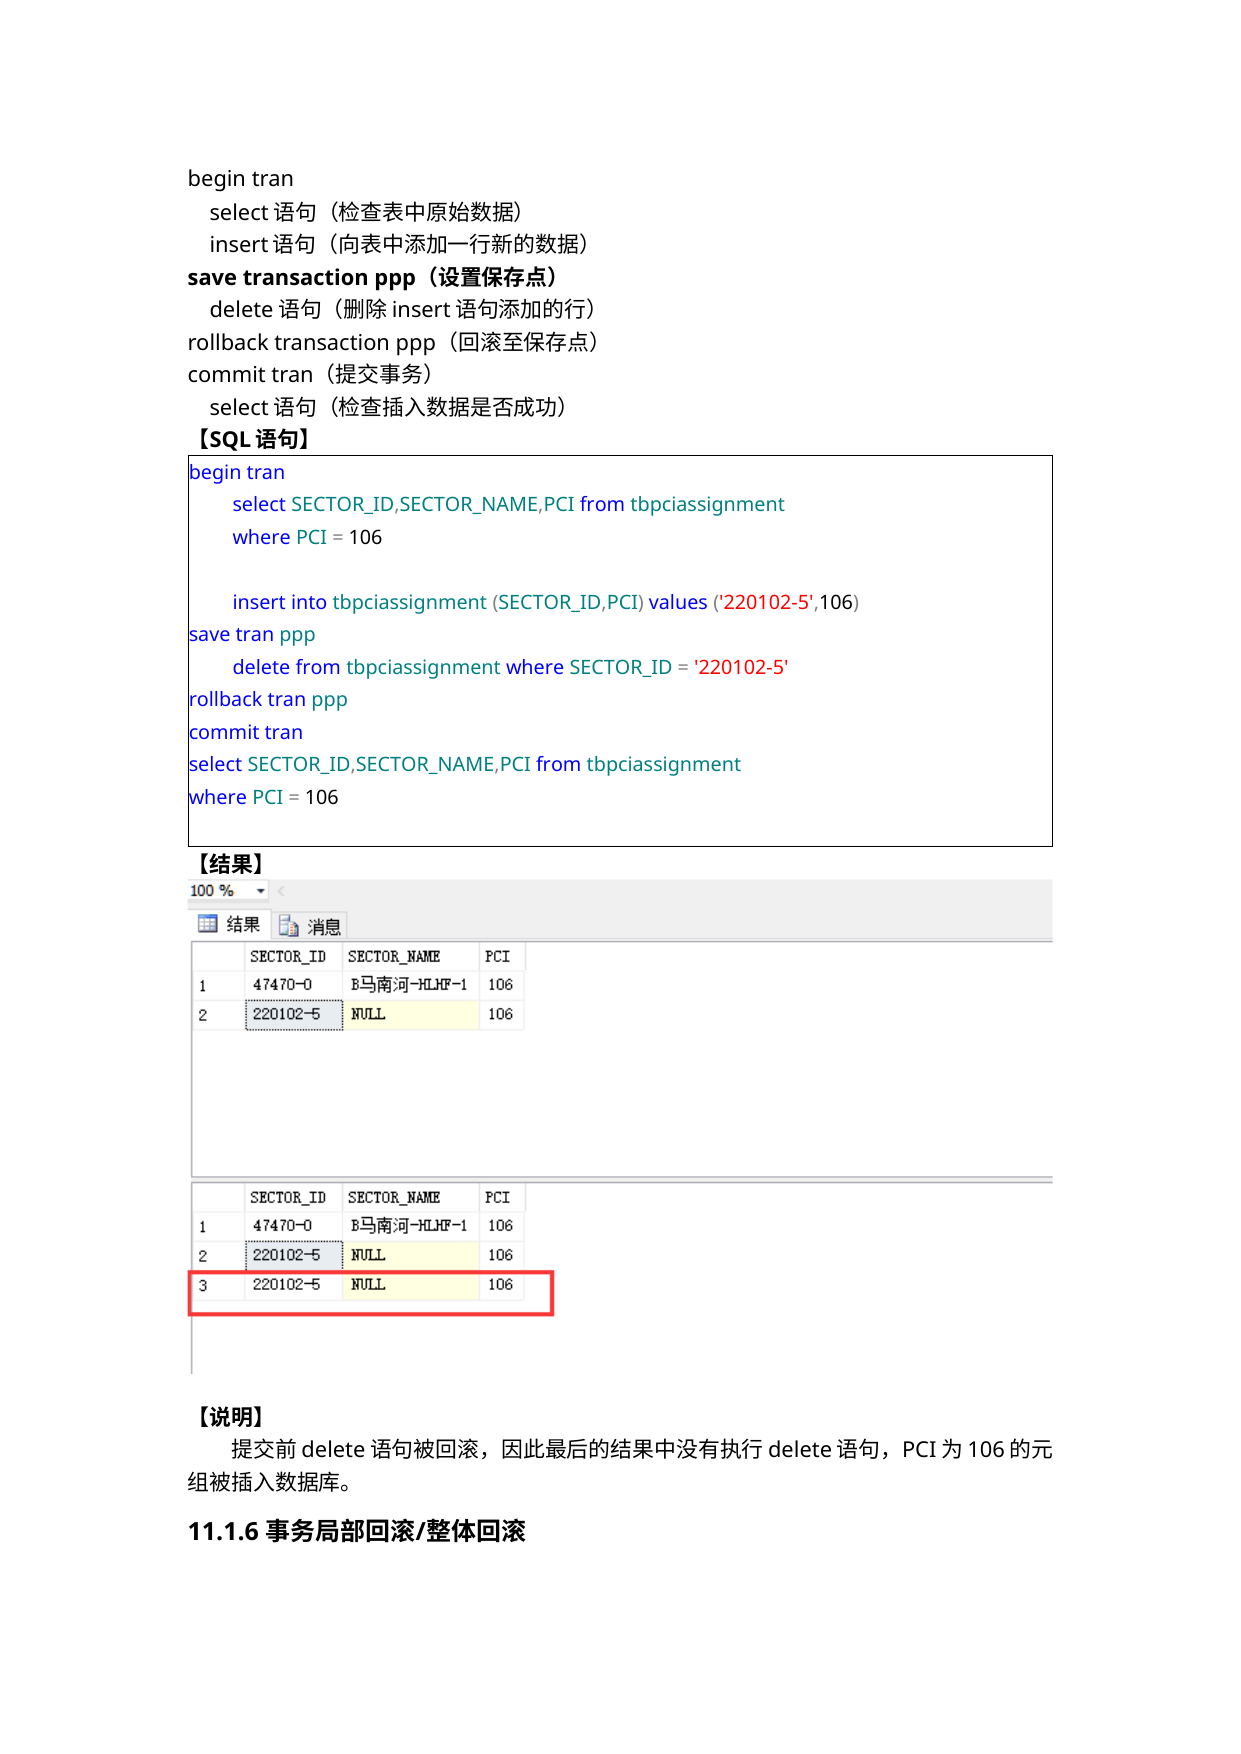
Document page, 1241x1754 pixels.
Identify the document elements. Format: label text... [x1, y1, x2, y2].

text 【SQL语句】 [187, 422, 1053, 454]
text 【结果】 [187, 847, 1053, 879]
text commit tran（提交事务） [187, 357, 1053, 389]
text 11.1.6 事务局部回滚/整体回滚 [187, 1497, 1053, 1562]
text save transaction ppp（设置保存点） [187, 259, 1053, 292]
text delete语句（删除insert语句添加的行） [187, 292, 1053, 324]
text insert语句（向表中添加一行新的数据） [187, 227, 1053, 259]
picture [187, 879, 1053, 1374]
text rollback transaction ppp（回滚至保存点） [187, 324, 1053, 357]
text 提交前delete语句被回滚，因此最后的结果中没有执行delete语句，PCI为106的元组被插入数据库。 [187, 1432, 1053, 1497]
table_header begin tran select SECTOR_ID,SECTOR_NAME,PCI from tbpciassignment where PCI = 106 insert into tbpciassignment (SECTOR_ID,PCI) values ('220102-5',106) save tran ppp delete from tbpciassignment where SECTOR_ID = '220102-5' rollback tran ppp commit tran select SECTOR_ID,SECTOR_NAME,PCI from tbpciassignment where PCI = 106 [189, 456, 1052, 846]
text select语句（检查插入数据是否成功） [187, 389, 1053, 422]
text begin tran [187, 162, 1053, 194]
text select语句（检查表中原始数据） [187, 194, 1053, 227]
text 【说明】 [187, 1399, 1053, 1432]
